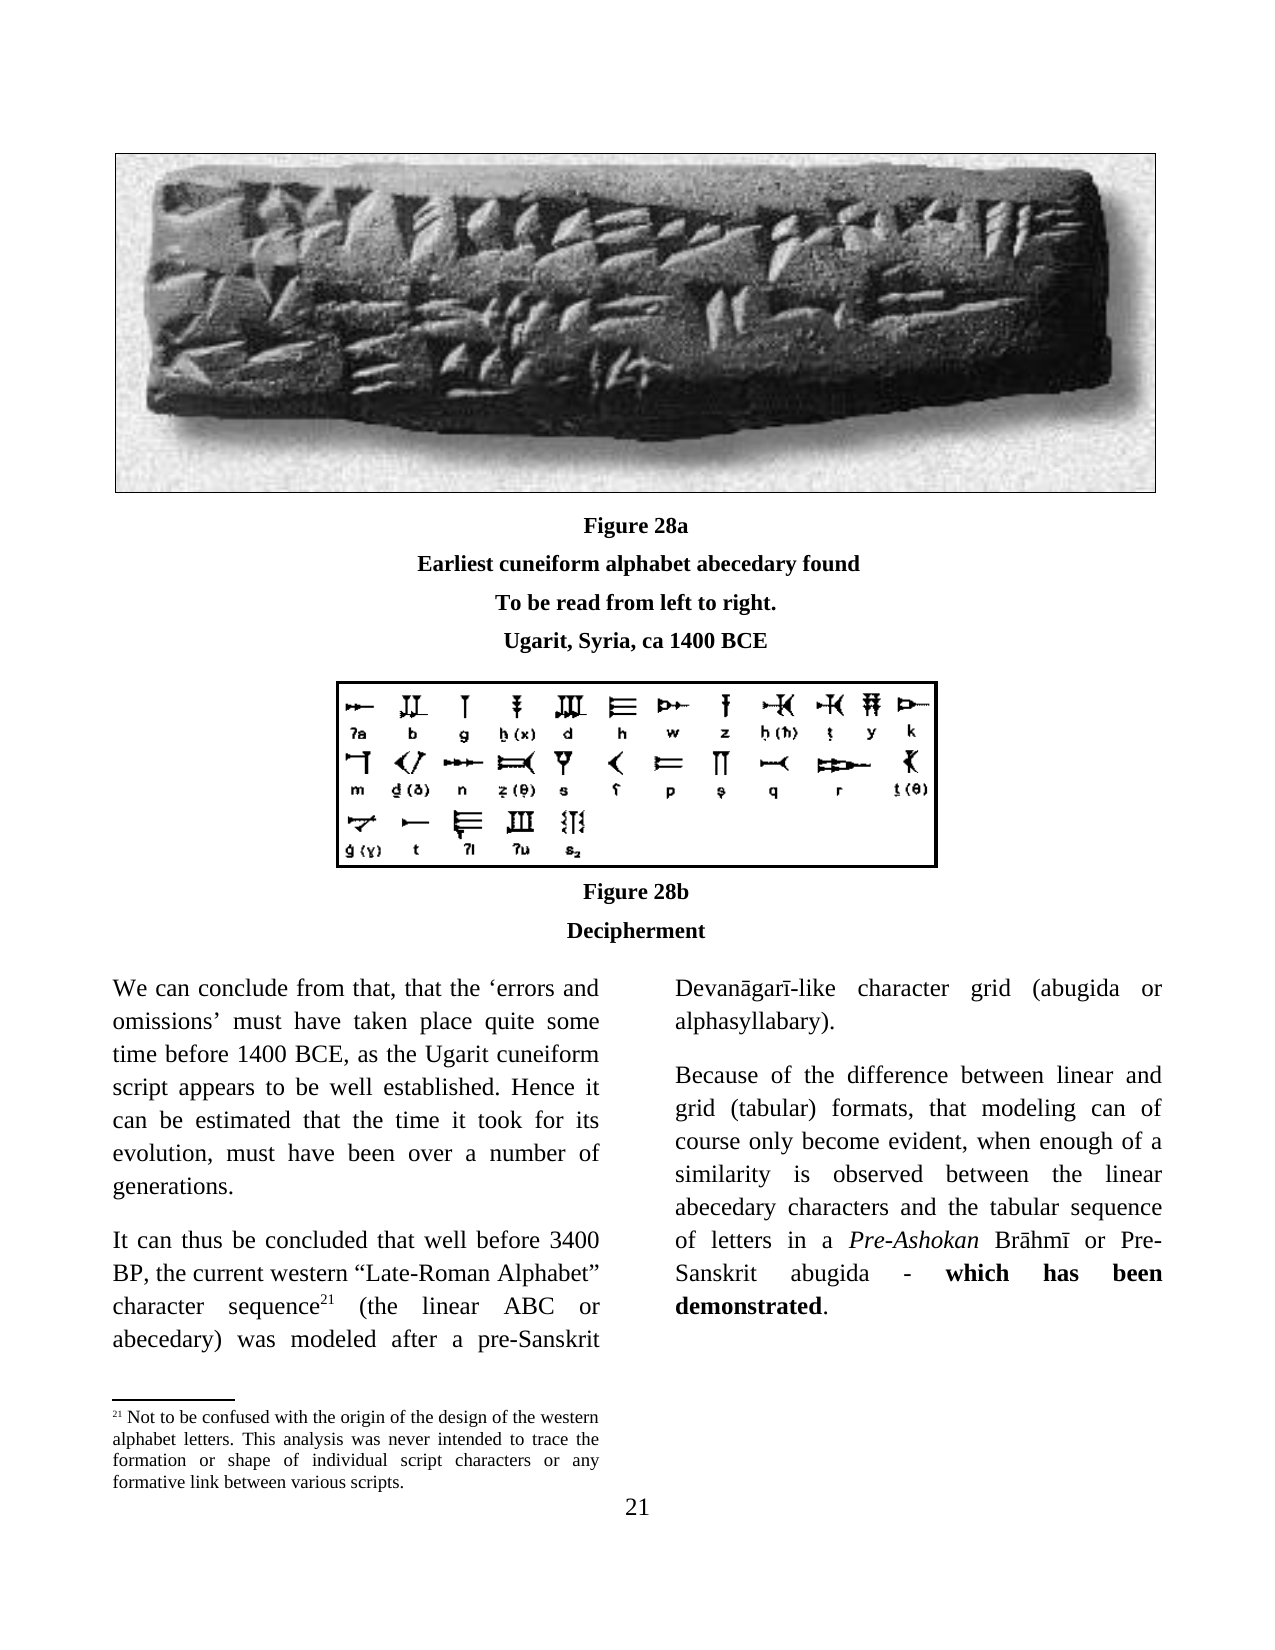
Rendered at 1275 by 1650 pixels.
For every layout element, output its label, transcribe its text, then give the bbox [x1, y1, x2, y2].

text It can thus be concluded that well before 3400 BP, the current western “Late-Roman Alphabet” character sequence (the linear ABC or abecedary) was modeled after a pre-Sanskrit Devanāgarī-like character grid (abugida or alphasyllabary). [112, 1225, 600, 1353]
text Because of the difference between linear and grid (tabular) formats, that modeling can of course only become evident, when enough of a similarity is observed between the linear abecedary characters and the tabular sequence of letters in a Pre-Ashokan Brāhmī or Pre-Sanskrit abugida - which has been demonstrated. [675, 1060, 1162, 1320]
text We can conclude from that, that the ‘errors and omissions’ must have taken place quite some time before 1400 BCE, as the Ugarit cuneiform script appears to be well established. Hence it can be estimated that the time it took for its evolution, must have been over a number of generations. [112, 150, 600, 1200]
picture [339, 684, 934, 865]
text It can thus be concluded that well before 3400 BP, the current western “Late-Roman Alphabet” character sequence (the linear ABC or abecedary) was modeled after a pre-Sanskrit Devanāgarī-like character grid (abugida or alphasyllabary). [675, 150, 1162, 1035]
